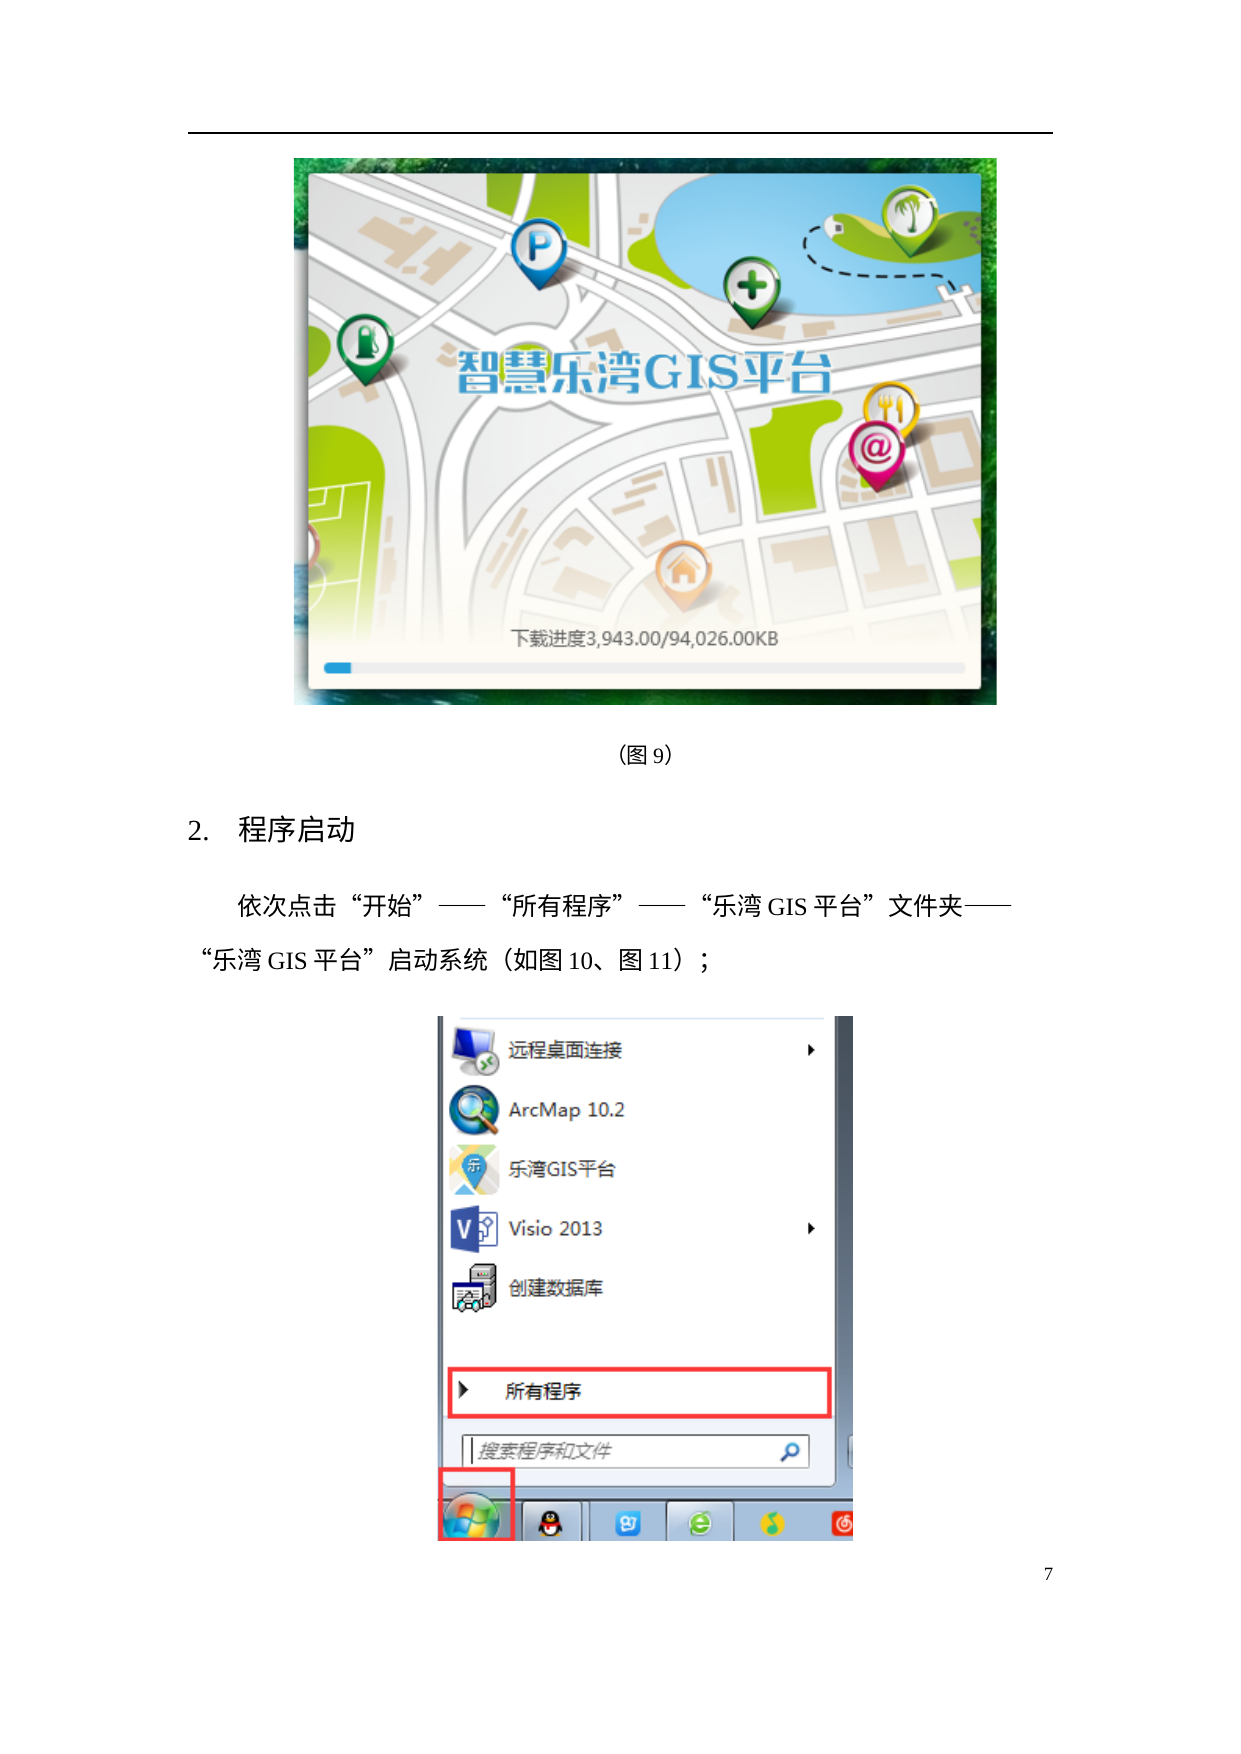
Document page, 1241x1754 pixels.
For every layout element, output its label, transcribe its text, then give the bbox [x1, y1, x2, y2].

picture [437, 1016, 853, 1541]
text （图9） [187, 738, 1053, 770]
text 依次点击“开始”——“所有程序”——“乐湾GIS平台”文件夹——“乐湾GIS平台”启动系统（如图10、图11）； [187, 886, 1053, 977]
subtitle 程序启动 [187, 807, 1053, 849]
picture [293, 158, 997, 705]
